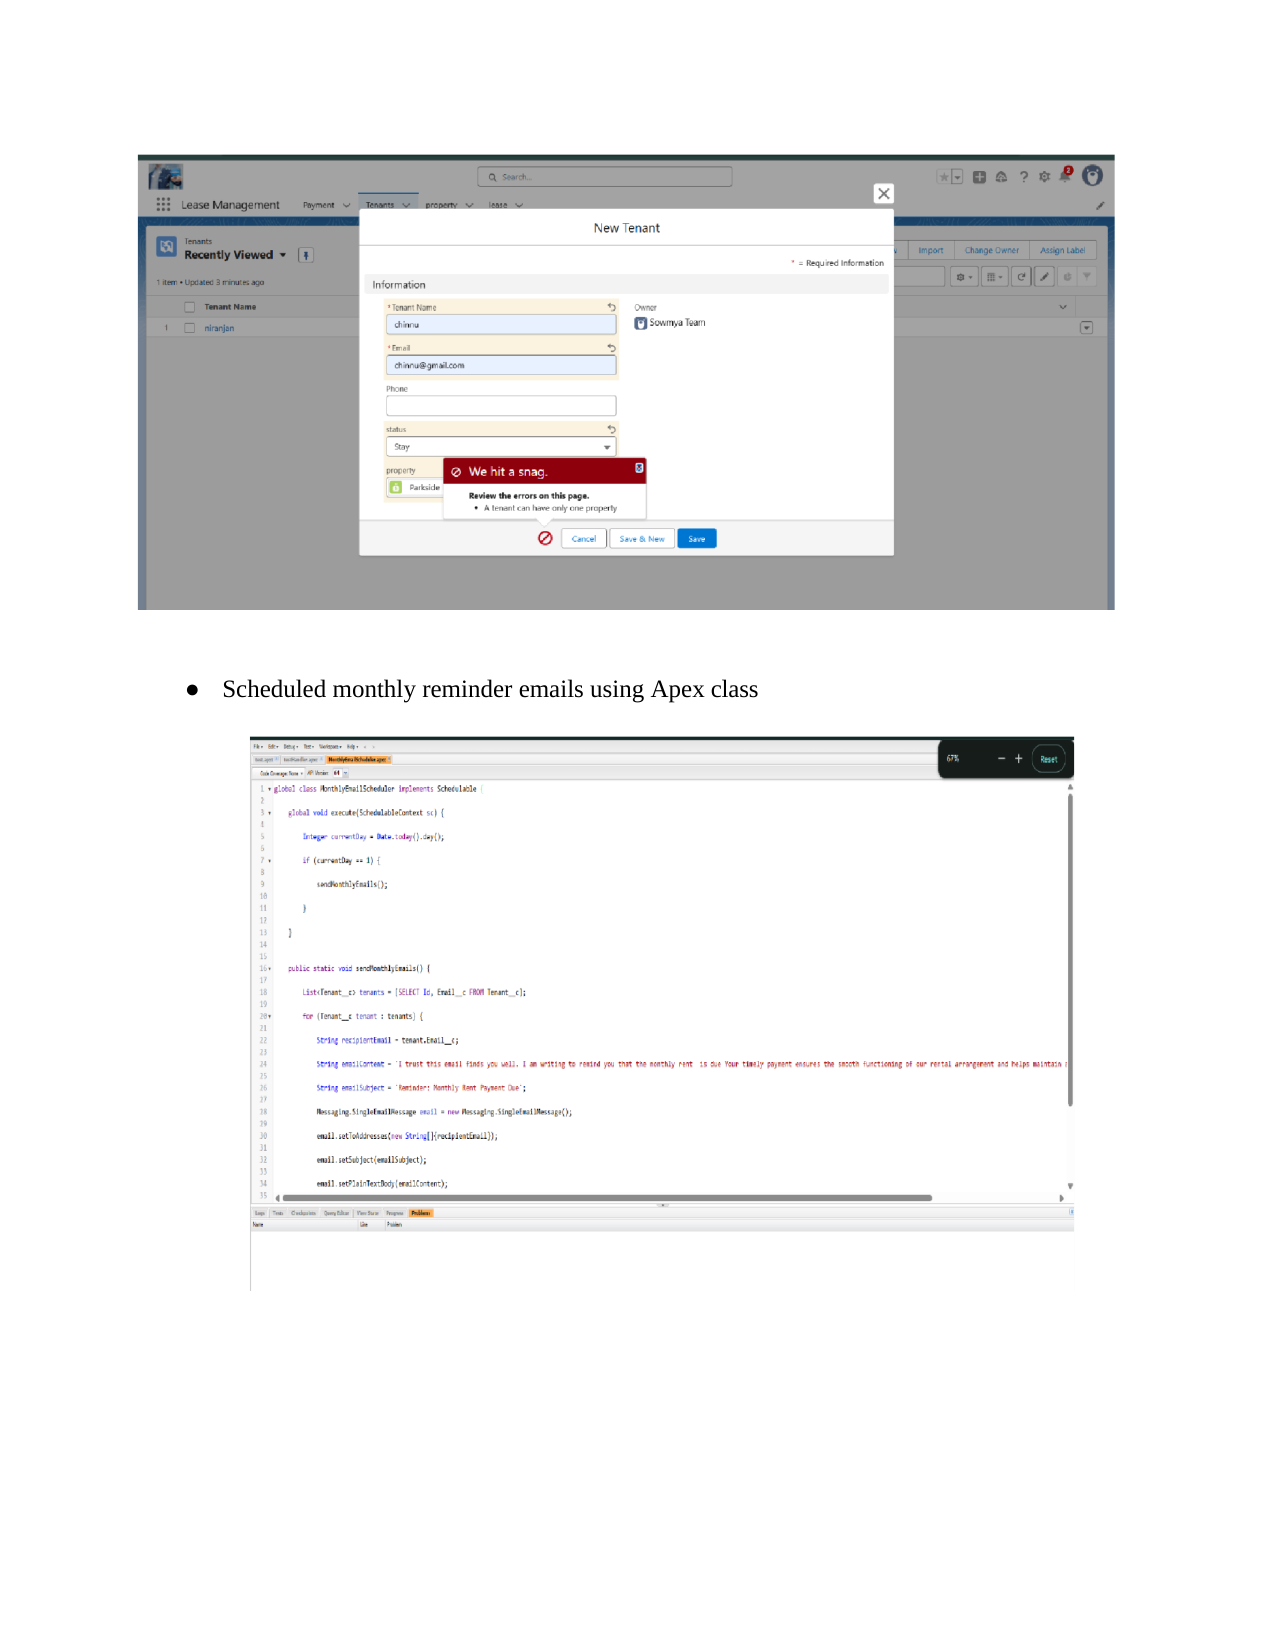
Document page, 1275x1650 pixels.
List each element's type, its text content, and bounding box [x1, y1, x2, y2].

list Scheduled monthly reminder emails using Apex class [184, 674, 1200, 703]
picture [137, 154, 1115, 610]
picture [249, 736, 1075, 1291]
